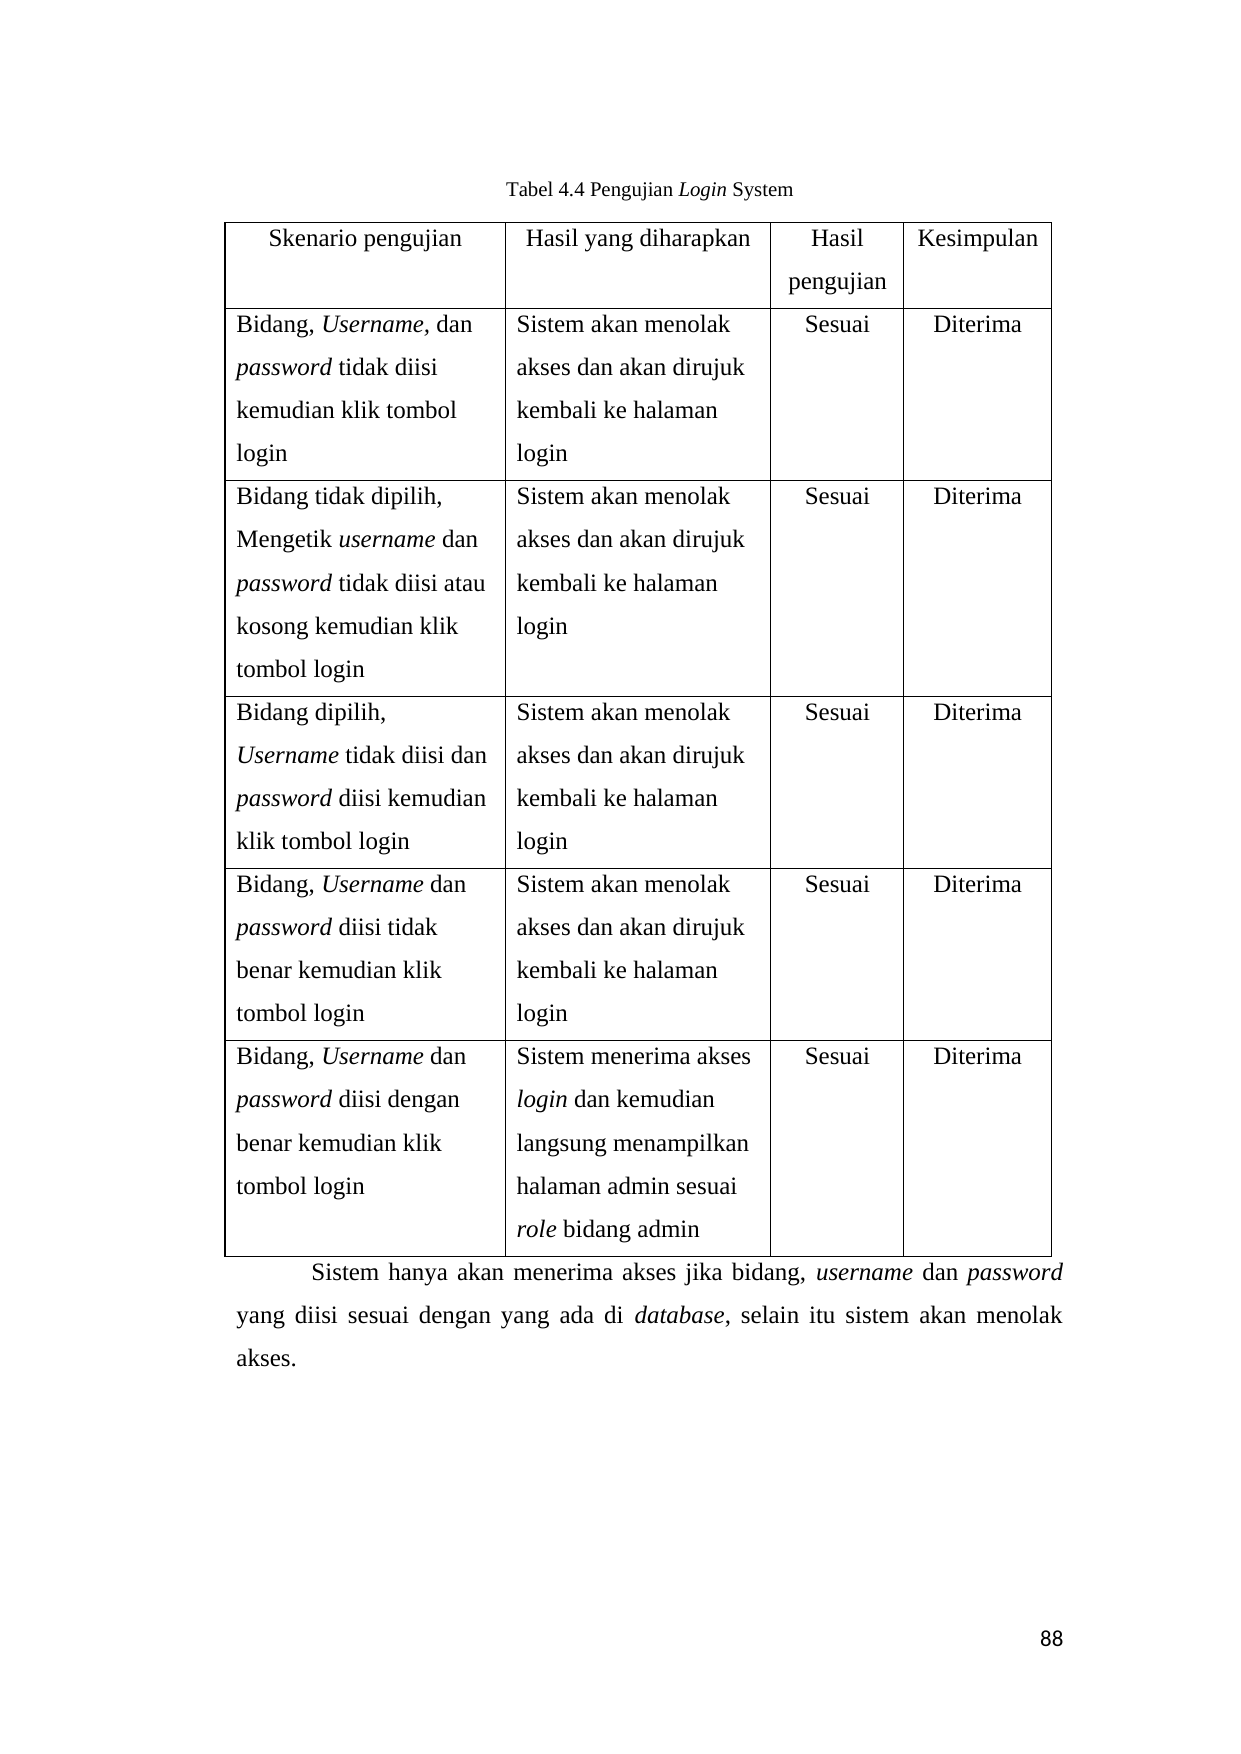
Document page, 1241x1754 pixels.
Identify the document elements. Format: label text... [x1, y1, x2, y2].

table_cell Sesuai [771, 481, 903, 696]
table_header Hasil pengujian [771, 223, 903, 308]
table_cell Sistem akan menolak akses dan akan dirujuk kembali ke halaman login [506, 697, 770, 868]
text Tabel 4.4 Pengujian Login System [236, 177, 1063, 201]
table_cell Diterima [904, 697, 1051, 868]
table_cell Bidang dipilih, Username tidak diisi dan password diisi kemudian klik tombol login [226, 697, 505, 868]
table_cell Sistem menerima akses login dan kemudian langsung menampilkan halaman admin sesuai role bidang admin [506, 1041, 770, 1256]
table_cell Sesuai [771, 1041, 903, 1256]
table_cell Sistem akan menolak akses dan akan dirujuk kembali ke halaman login [506, 309, 770, 480]
table_cell Diterima [904, 1041, 1051, 1256]
table_cell Sesuai [771, 869, 903, 1040]
table_cell Bidang, Username, dan password tidak diisi kemudian klik tombol login [226, 309, 505, 480]
table_cell Diterima [904, 481, 1051, 696]
table_cell Sistem akan menolak akses dan akan dirujuk kembali ke halaman login [506, 481, 770, 696]
table_header Skenario pengujian [226, 223, 505, 308]
table_cell Diterima [904, 309, 1051, 480]
table_cell Bidang, Username dan password diisi tidak benar kemudian klik tombol login [226, 869, 505, 1040]
table_cell Sesuai [771, 697, 903, 868]
table_cell Diterima [904, 869, 1051, 1040]
table_cell Bidang tidak dipilih, Mengetik username dan password tidak diisi atau kosong kemudian klik tombol login [226, 481, 505, 696]
table_header Hasil yang diharapkan [506, 223, 770, 308]
table_header Kesimpulan [904, 223, 1051, 308]
table_cell Bidang, Username dan password diisi dengan benar kemudian klik tombol login [226, 1041, 505, 1256]
table_cell Sesuai [771, 309, 903, 480]
table_cell Sistem akan menolak akses dan akan dirujuk kembali ke halaman login [506, 869, 770, 1040]
list Sistem hanya akan menerima akses jika bidang, username dan password yang diisi sesuai dengan yang ada di database, selain itu sistem akan menolak akses. [236, 1257, 1063, 1372]
